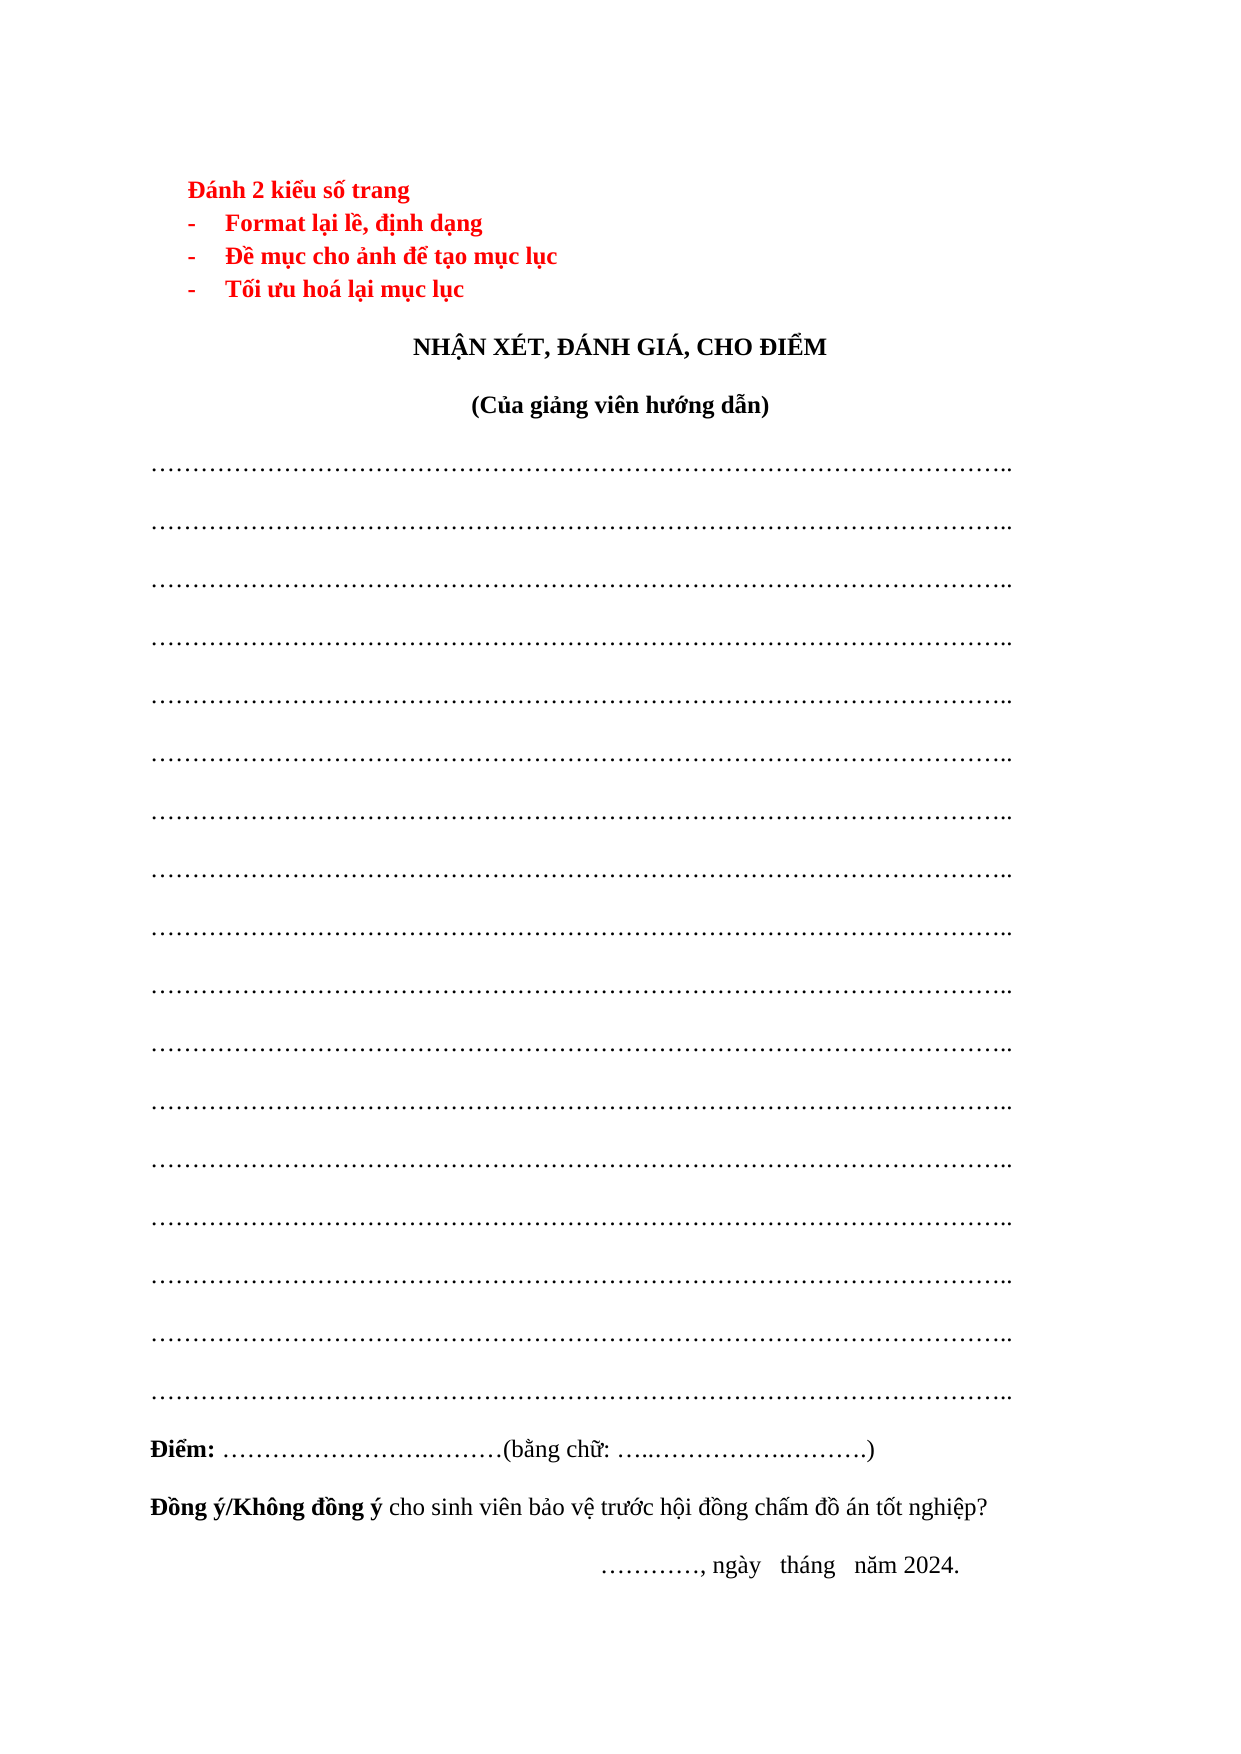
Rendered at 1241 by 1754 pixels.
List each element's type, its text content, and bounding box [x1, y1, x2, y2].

text ………………………………………………………………………………………….. [150, 1318, 1090, 1347]
text ………………………………………………………………………………………….. [150, 796, 1090, 825]
text ………………………………………………………………………………………….. [150, 448, 1090, 477]
text …………, ngày tháng năm 2024. [150, 1551, 1090, 1579]
text ………………………………………………………………………………………….. [150, 1086, 1090, 1115]
list Đề mục cho ảnh để tạo mục lục [187, 241, 1090, 270]
text ………………………………………………………………………………………….. [150, 1144, 1090, 1173]
text ………………………………………………………………………………………….. [150, 1376, 1090, 1405]
list Format lại lề, định dạng [187, 208, 1090, 237]
text (Của giảng viên hướng dẫn) [150, 390, 1090, 419]
text Đánh 2 kiểu số trang [187, 175, 1090, 204]
text Đồng ý/Không đồng ý cho sinh viên bảo vệ trước hội đồng chấm đồ án tốt nghiệp? [150, 1492, 1090, 1521]
text ………………………………………………………………………………………….. [150, 506, 1090, 535]
text Điểm: …………………….………(bằng chữ: …..…………….……….) [150, 1434, 1090, 1463]
list Tối ưu hoá lại mục lục [187, 274, 1090, 303]
text ………………………………………………………………………………………….. [150, 738, 1090, 767]
text ………………………………………………………………………………………….. [150, 970, 1090, 999]
text ………………………………………………………………………………………….. [150, 854, 1090, 883]
text ………………………………………………………………………………………….. [150, 912, 1090, 941]
text NHẬN XÉT, ĐÁNH GIÁ, CHO ĐIỂM [150, 332, 1090, 361]
text ………………………………………………………………………………………….. [150, 564, 1090, 593]
text ………………………………………………………………………………………….. [150, 1028, 1090, 1057]
text ………………………………………………………………………………………….. [150, 622, 1090, 651]
text ………………………………………………………………………………………….. [150, 680, 1090, 709]
text ………………………………………………………………………………………….. [150, 1260, 1090, 1289]
text ………………………………………………………………………………………….. [150, 1202, 1090, 1231]
